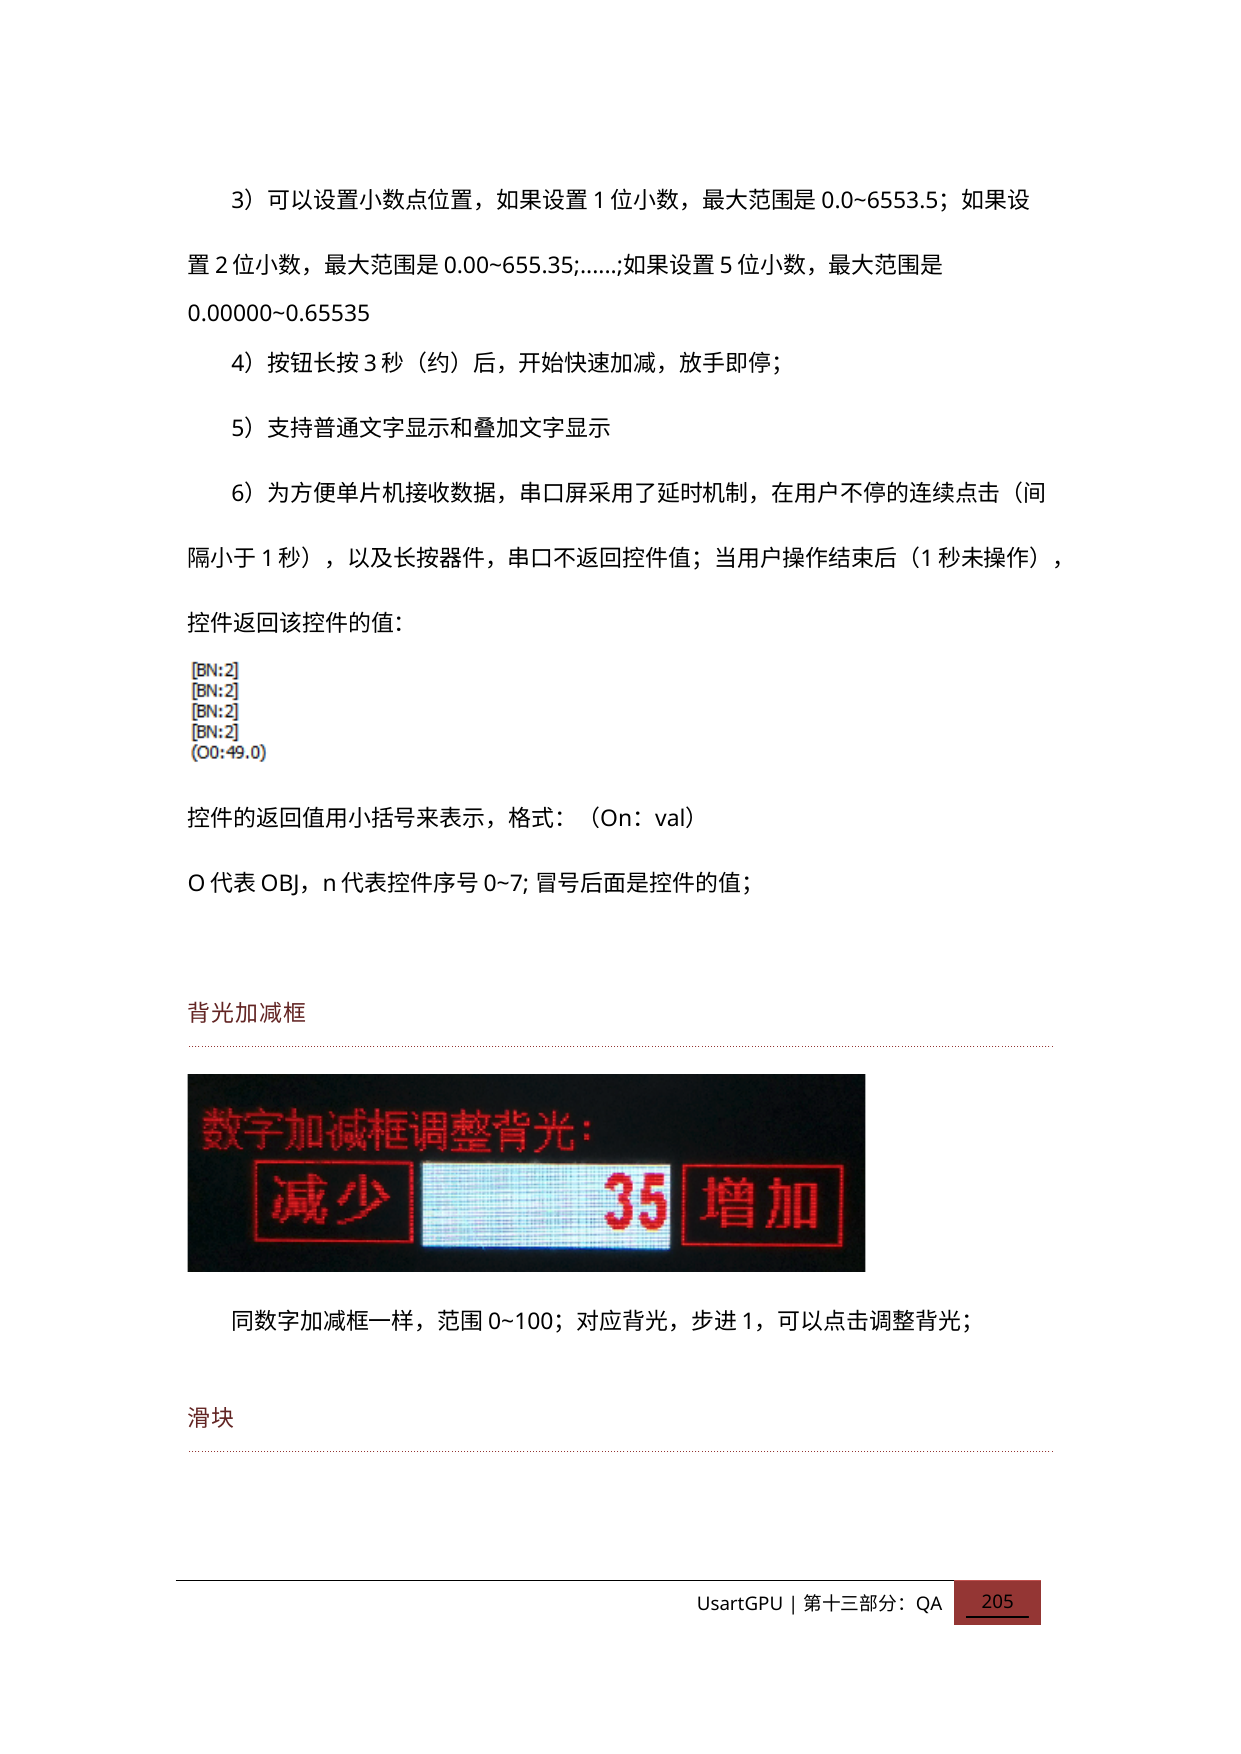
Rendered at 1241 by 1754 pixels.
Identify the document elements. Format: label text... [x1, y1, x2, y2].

subtitle 背光加减框 [187, 979, 1053, 1047]
picture [187, 656, 318, 781]
text 同数字加减框一样，范围0~100；对应背光，步进1，可以点击调整背光； [187, 1287, 1053, 1352]
text 5）支持普通文字显示和叠加文字显示 [187, 394, 1053, 459]
text 6）为方便单片机接收数据，串口屏采用了延时机制，在用户不停的连续点击（间隔小于1秒），以及长按器件，串口不返回控件值；当用户操作结束后（1秒未操作），控件返回该控件的值： [187, 459, 1053, 654]
text 4）按钮长按3秒（约）后，开始快速加减，放手即停； [187, 329, 1053, 394]
subtitle 滑块 [187, 1384, 1053, 1452]
picture [187, 1074, 866, 1272]
text 控件的返回值用小括号来表示，格式：（On：val） [187, 784, 1053, 849]
text O代表OBJ，n代表控件序号0~7; 冒号后面是控件的值； [187, 849, 1053, 914]
text 3）可以设置小数点位置，如果设置1位小数，最大范围是0.0~6553.5；如果设置2位小数，最大范围是0.00~655.35;......;如果设置5位小数，最大范围是0.00000~0.65535 [187, 166, 1053, 329]
